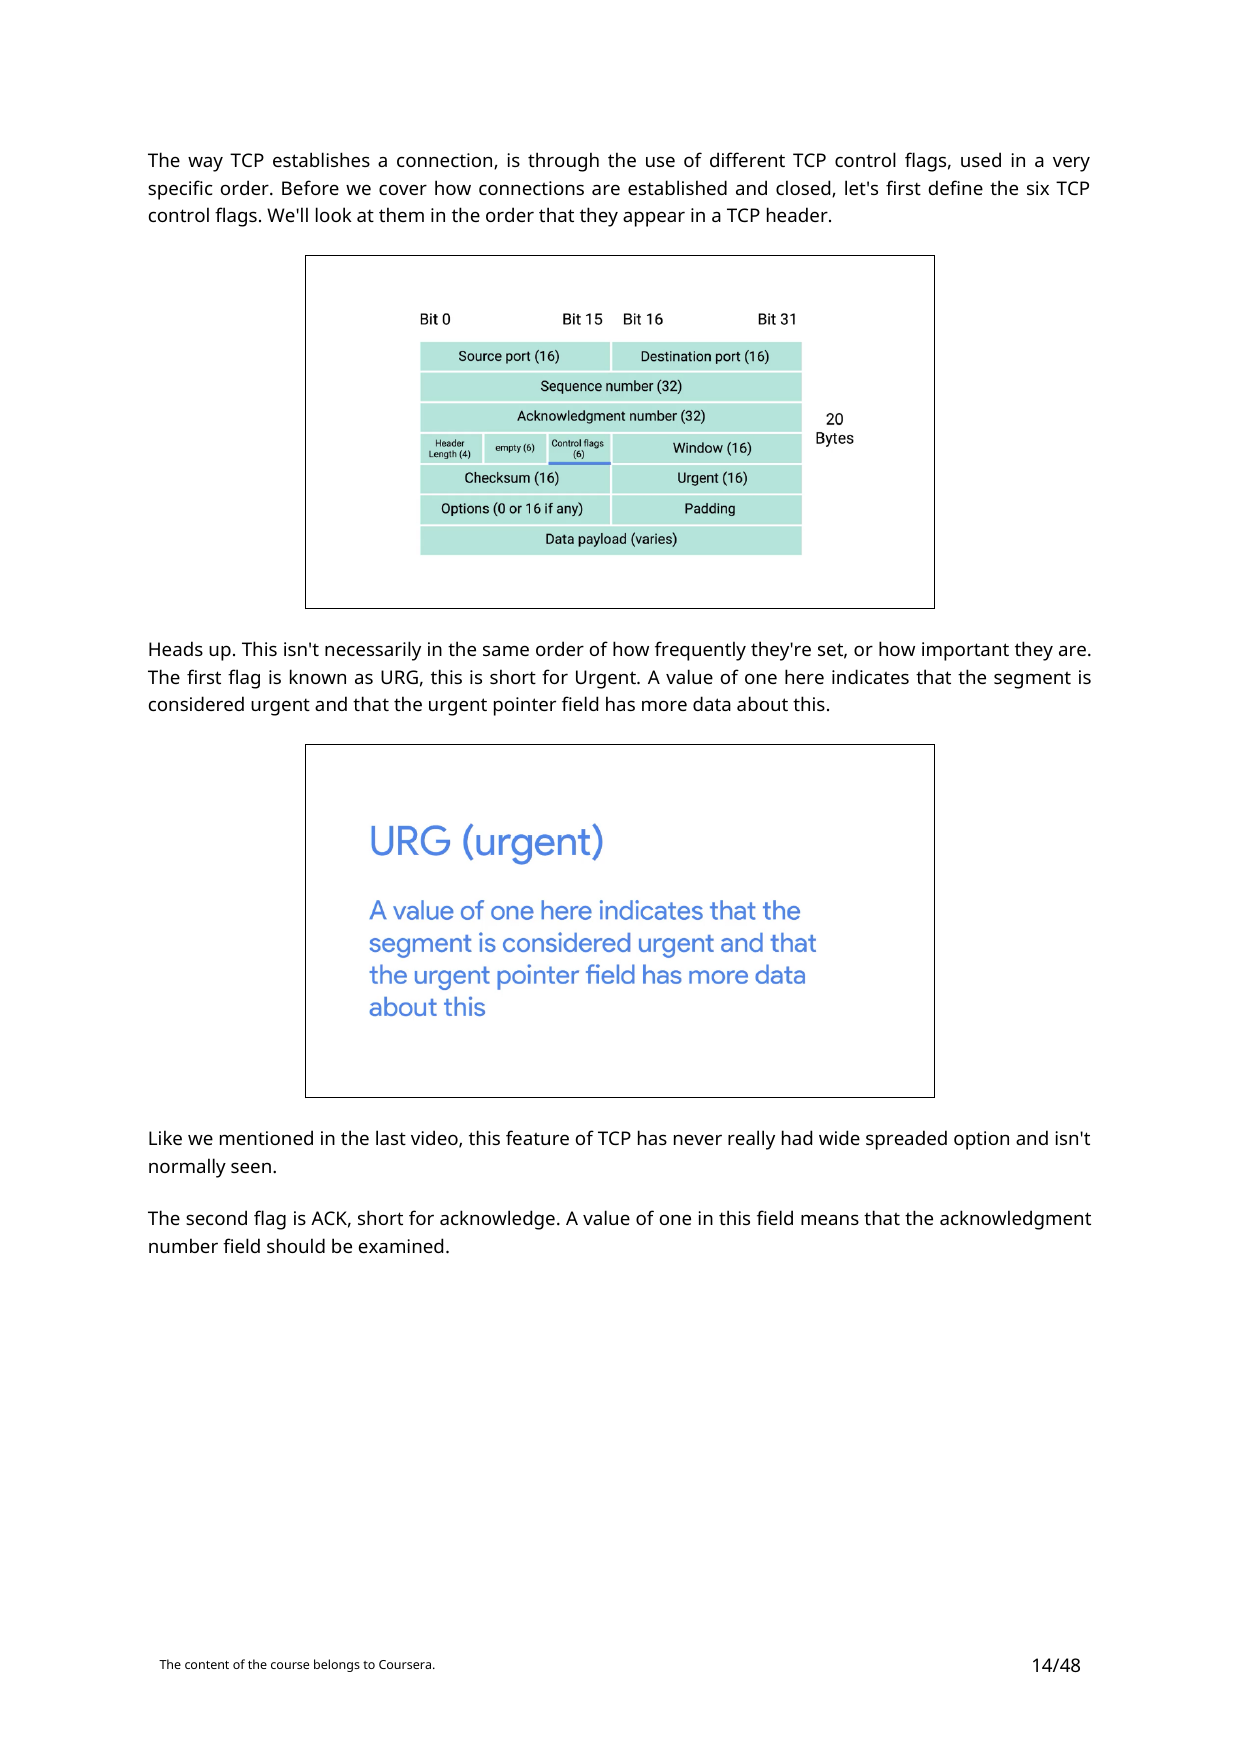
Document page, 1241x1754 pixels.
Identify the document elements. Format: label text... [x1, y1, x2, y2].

text The way TCP establishes a connection, is through the use of different TCP control flags, used in a very specific order. Before we cover how connections are established and closed, let's first define the six TCP control flags. We'll look at them in the order that they appear in a TCP header. [148, 148, 1093, 228]
text Like we mentioned in the last video, this feature of TCP has never really had wide spreaded option and isn't normally seen. [148, 1126, 1093, 1178]
text The second flag is ACK, short for acknowledge. A value of one in this field means that the acknowledgment number field should be examined. [148, 1206, 1093, 1258]
picture [306, 256, 934, 608]
picture [306, 745, 934, 1097]
text Heads up. This isn't necessarily in the same order of how frequently they're set, or how important they are. The first flag is known as URG, this is short for Urgent. A value of one here indicates that the segment is considered urgent and that the urgent pointer field has more data about this. [148, 637, 1093, 717]
